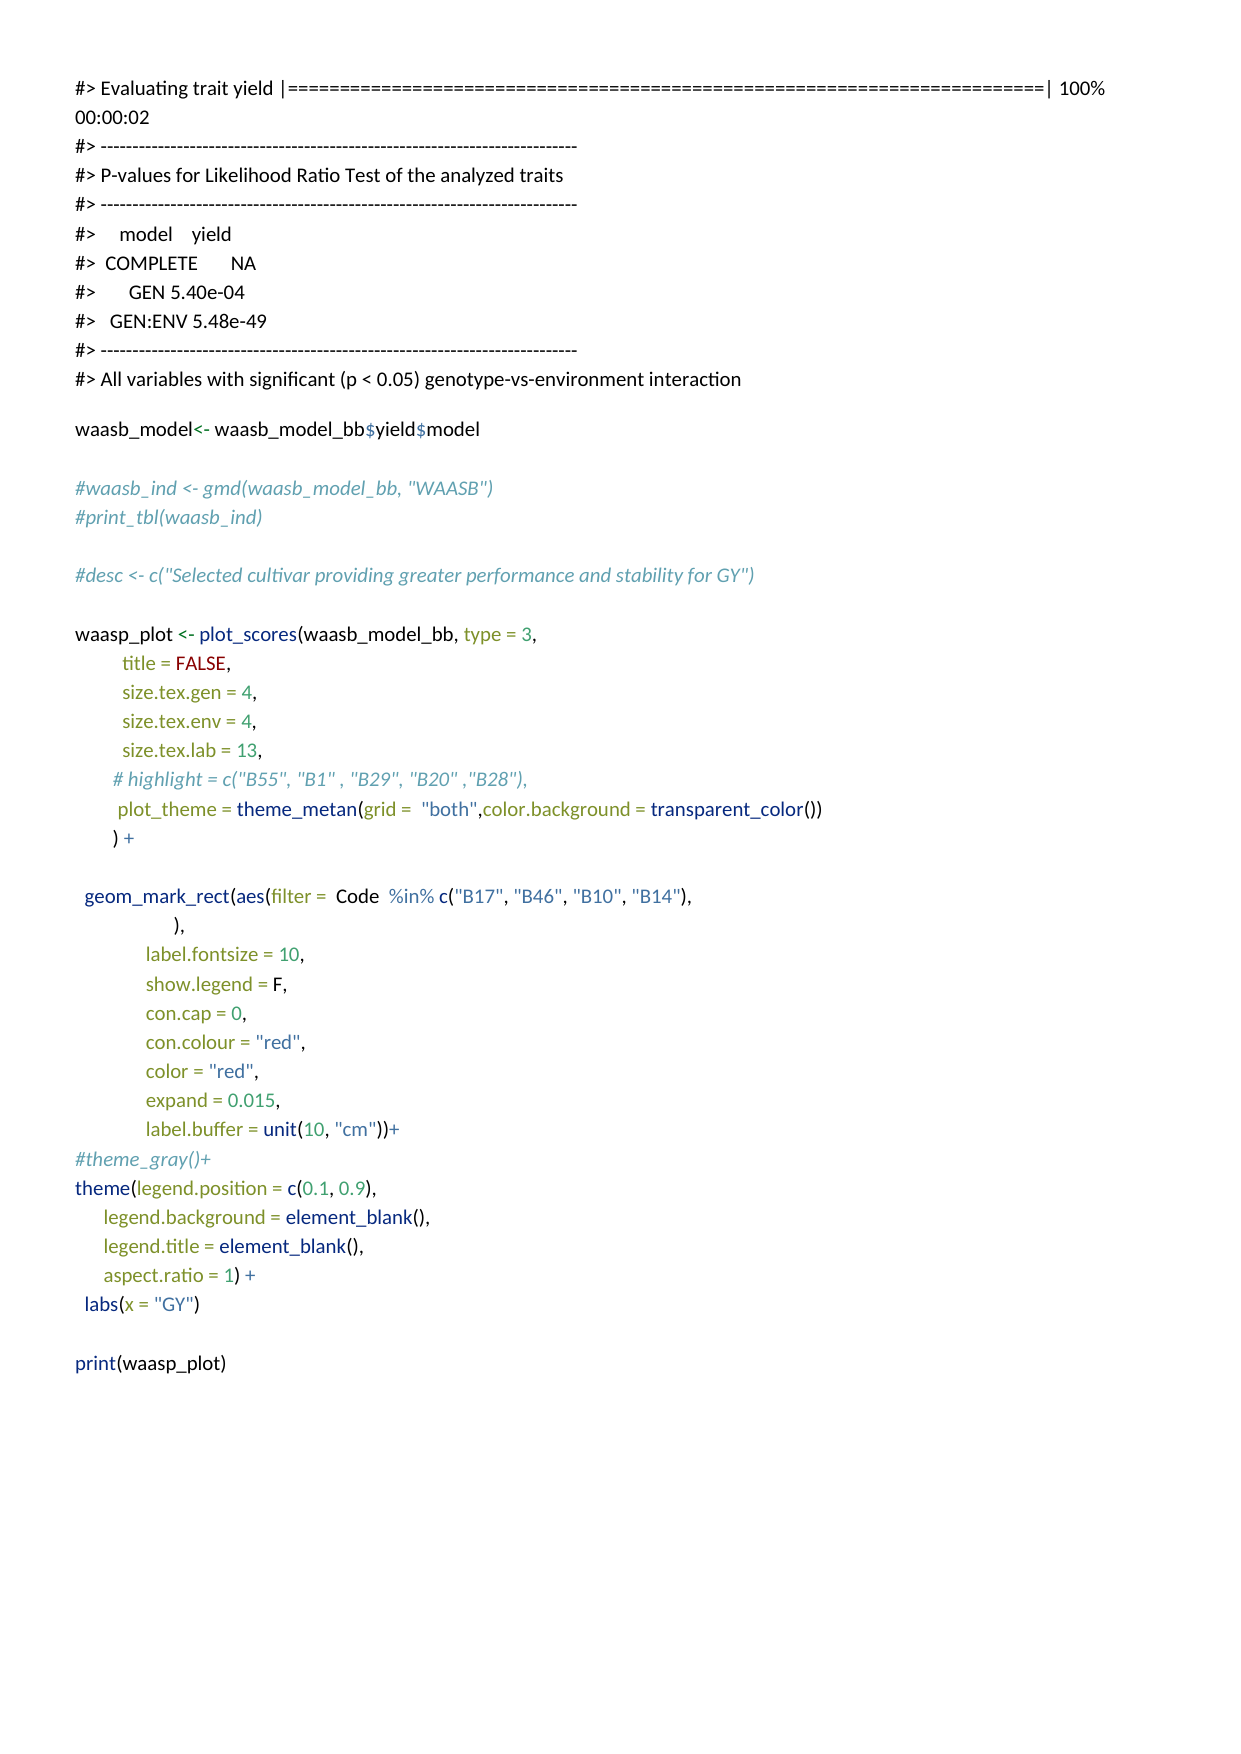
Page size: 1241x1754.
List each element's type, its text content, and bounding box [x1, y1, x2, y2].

text #> Evaluating trait yield |=========================================================================| 100% 00:00:02 #> --------------------------------------------------------------------------- #> P-values for Likelihood Ratio Test of the analyzed traits #> --------------------------------------------------------------------------- #> model yield #> COMPLETE NA #> GEN 5.40e-04 #> GEN:ENV 5.48e-49 #> --------------------------------------------------------------------------- #> All variables with significant (p < 0.05) genotype-vs-environment interaction [75, 75, 1165, 392]
text waasb_model<- waasb_model_bb$yield$model #waasb_ind <- gmd(waasb_model_bb, "WAASB") #print_tbl(waasb_ind) #desc <- c("Selected cultivar providing greater performance and stability for GY") waasp_plot <- plot_scores(waasb_model_bb, type = 3, title = FALSE, size.tex.gen = 4, size.tex.env = 4, size.tex.lab = 13, # highlight = c("B55", "B1" , "B29", "B20" ,"B28"), plot_theme = theme_metan(grid = "both",color.background = transparent_color()) ) + geom_mark_rect(aes(filter = Code %in% c("B17", "B46", "B10", "B14"), ), label.fontsize = 10, show.legend = F, con.cap = 0, con.colour = "red", color = "red", expand = 0.015, label.buffer = unit(10, "cm"))+ #theme_gray()+ theme(legend.position = c(0.1, 0.9), legend.background = element_blank(), legend.title = element_blank(), aspect.ratio = 1) + labs(x = "GY") print(waasp_plot) [75, 417, 1165, 1375]
